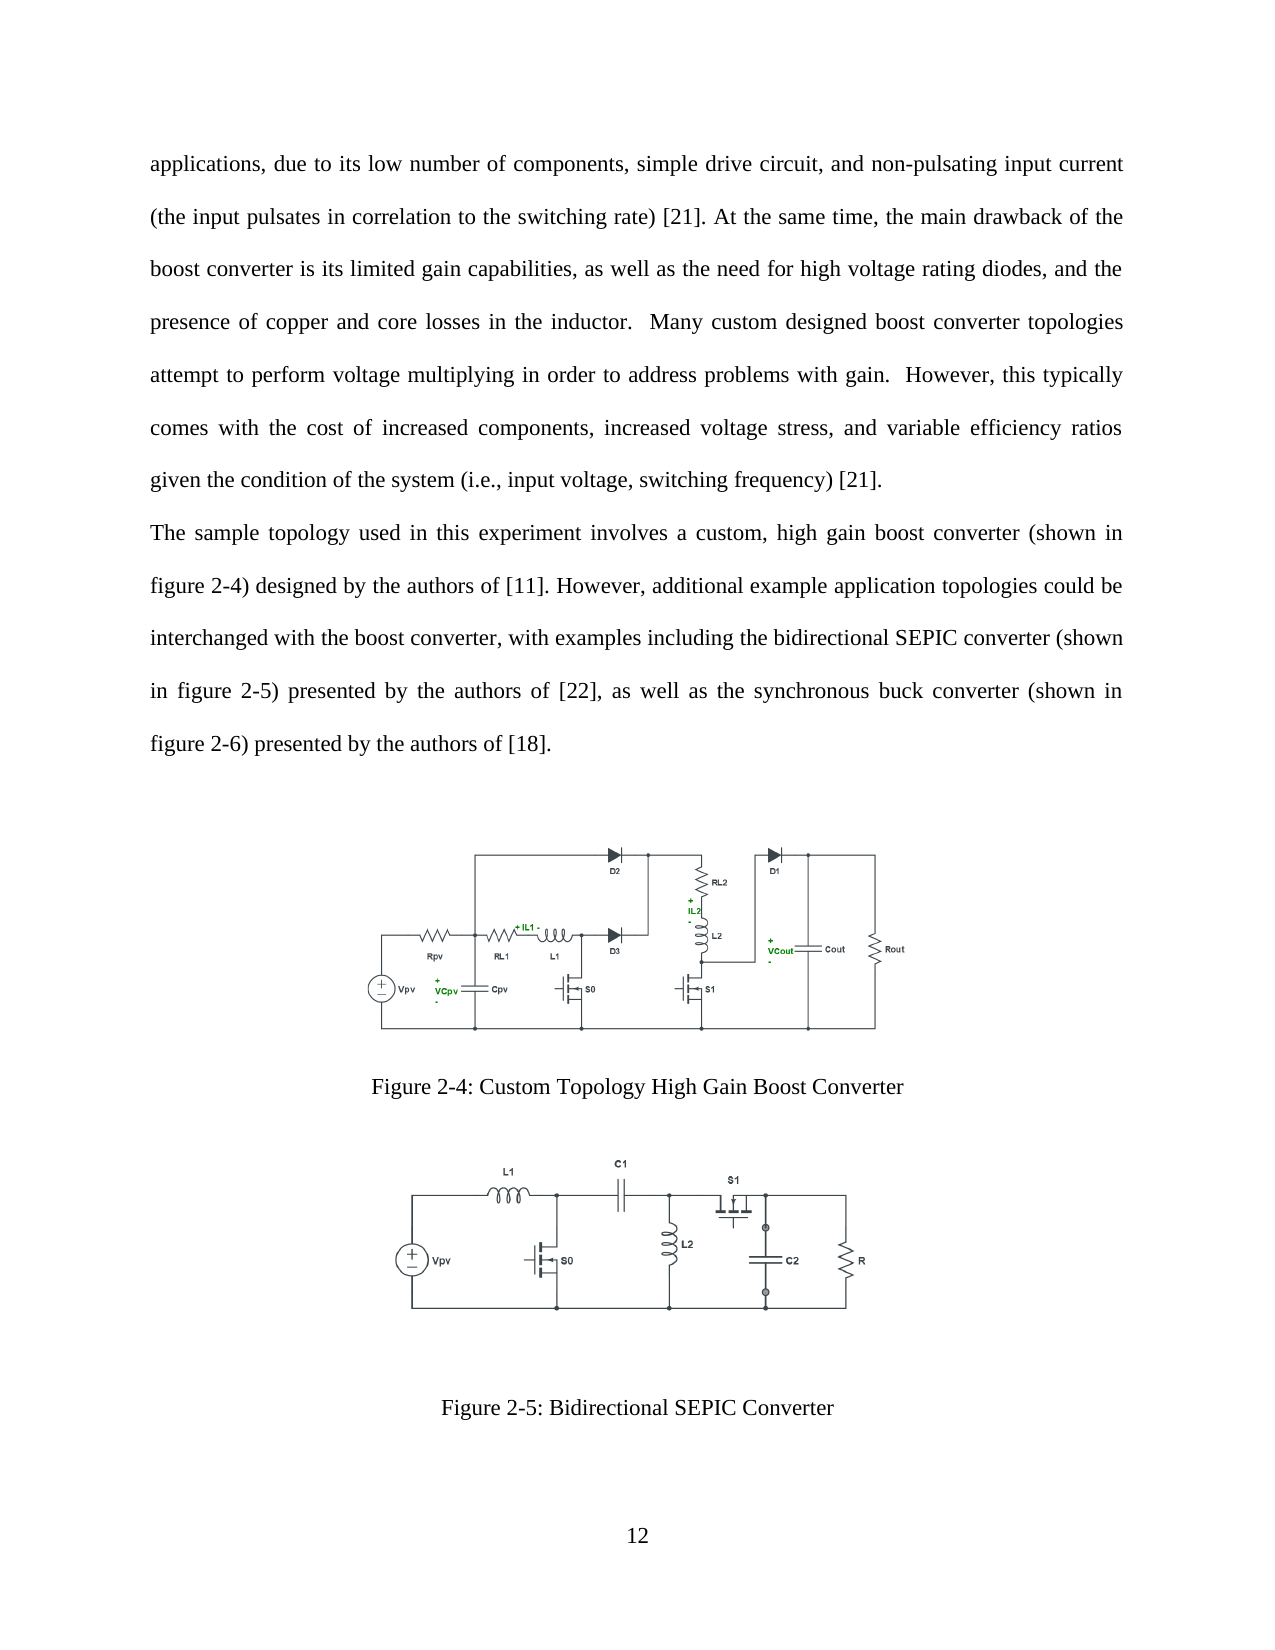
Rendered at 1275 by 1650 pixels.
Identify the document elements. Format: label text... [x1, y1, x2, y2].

picture [367, 782, 908, 1045]
text Figure 2-5: Bidirectional SEPIC Converter [150, 1394, 1125, 1420]
text Figure 2-4: Custom Topology High Gain Boost Converter [150, 1073, 1125, 1099]
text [150, 150, 1125, 493]
text The sample topology used in this experiment involves a custom, high gain boost converter (shown in figure 2-4) designed by the authors of [11]. However, additional example application topologies could be interchanged with the boost converter, with examples including the bidirectional SEPIC converter (shown in figure 2-5) presented by the authors of [22], as well as the synchronous buck converter (shown in figure 2-6) presented by the authors of [18]. [150, 519, 1125, 756]
picture [375, 1125, 900, 1366]
